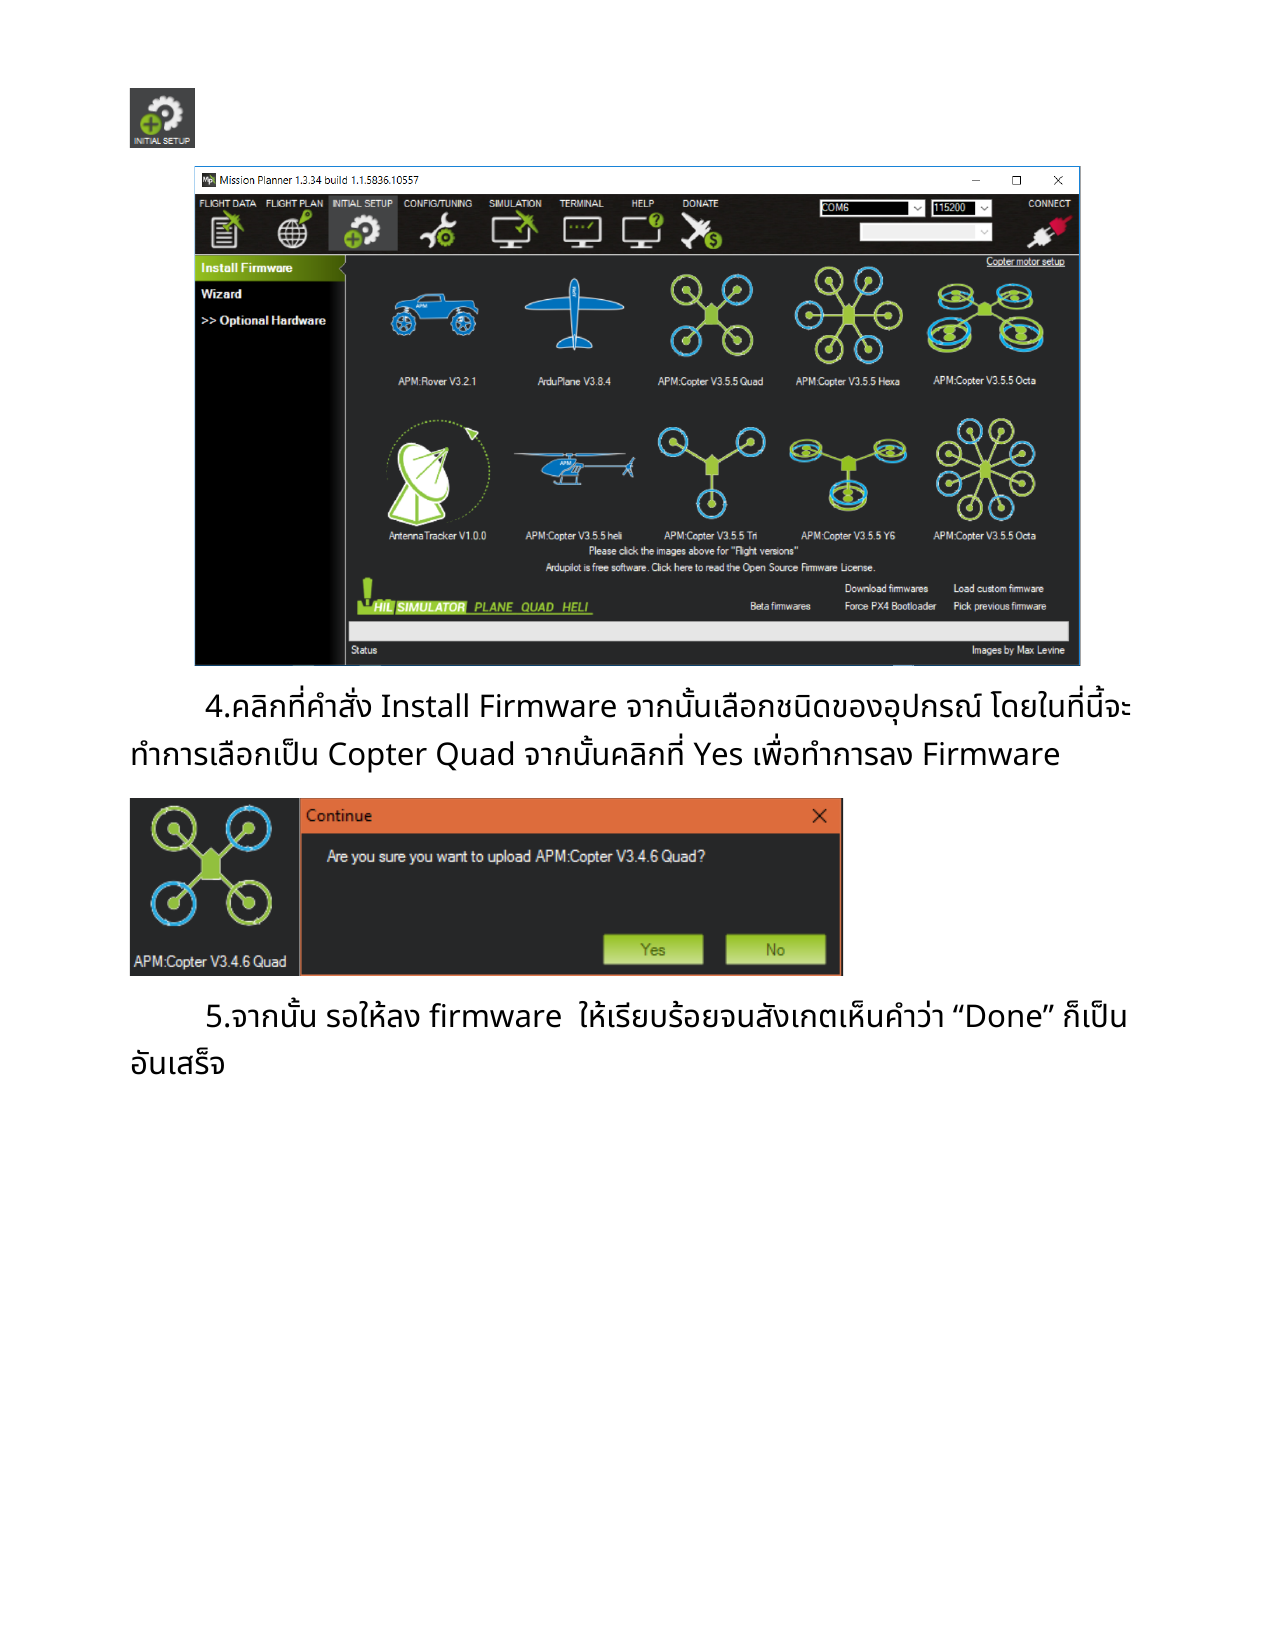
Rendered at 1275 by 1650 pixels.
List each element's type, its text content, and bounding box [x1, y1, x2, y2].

picture [194, 166, 1081, 666]
picture [129, 88, 195, 148]
text 4.คลิกที่คำสั่ง Install Firmware จากนั้นเลือกชนิดของอุปกรณ์ โดยในที่นี้จะทำการเลือกเป็น Copter Quad จากนั้นคลิกที่ Yes เพื่อทำการลง Firmware [130, 684, 1145, 779]
text 5.จากนั้น รอให้ลง firmware ให้เรียบร้อยจนสังเกตเห็นคำว่า “Done” ก็เป็นอันเสร็จ [130, 994, 1145, 1089]
picture [129, 798, 844, 976]
